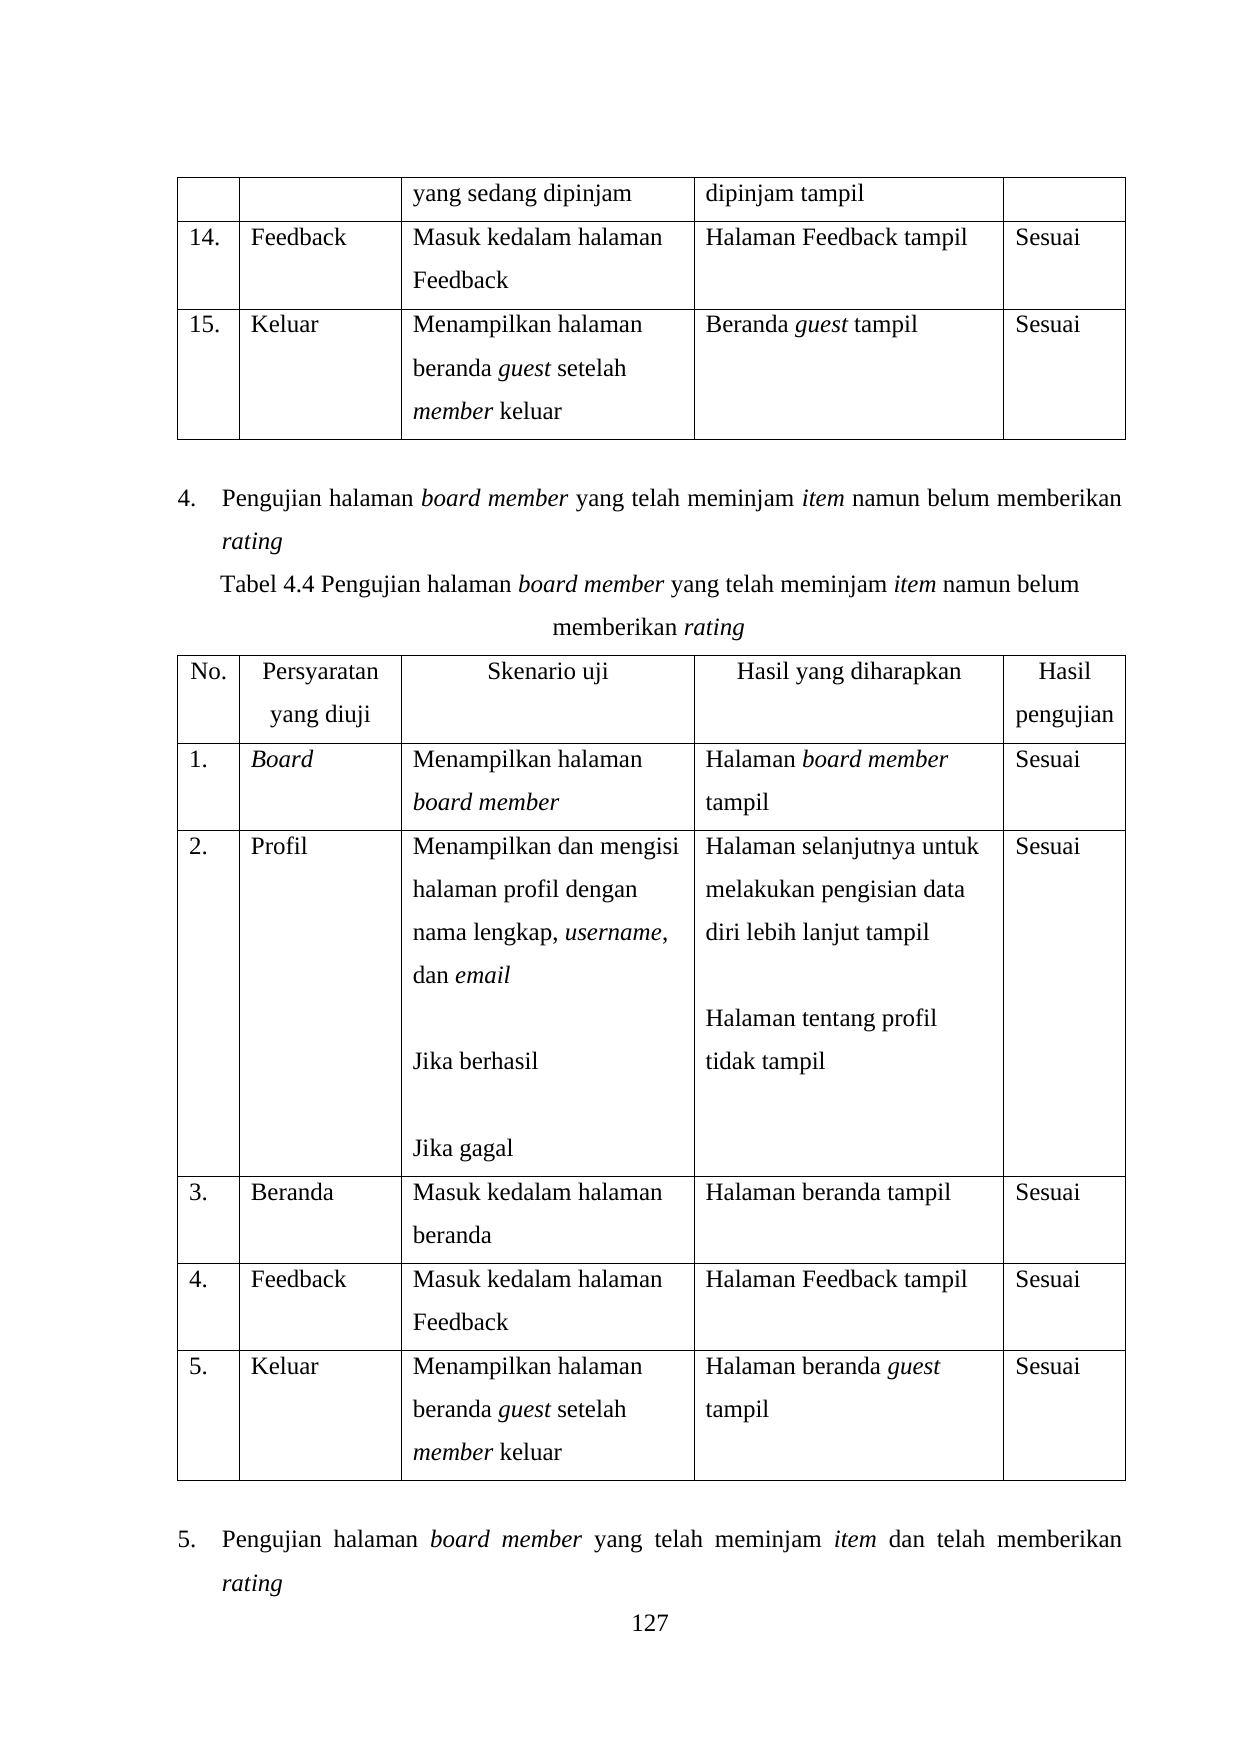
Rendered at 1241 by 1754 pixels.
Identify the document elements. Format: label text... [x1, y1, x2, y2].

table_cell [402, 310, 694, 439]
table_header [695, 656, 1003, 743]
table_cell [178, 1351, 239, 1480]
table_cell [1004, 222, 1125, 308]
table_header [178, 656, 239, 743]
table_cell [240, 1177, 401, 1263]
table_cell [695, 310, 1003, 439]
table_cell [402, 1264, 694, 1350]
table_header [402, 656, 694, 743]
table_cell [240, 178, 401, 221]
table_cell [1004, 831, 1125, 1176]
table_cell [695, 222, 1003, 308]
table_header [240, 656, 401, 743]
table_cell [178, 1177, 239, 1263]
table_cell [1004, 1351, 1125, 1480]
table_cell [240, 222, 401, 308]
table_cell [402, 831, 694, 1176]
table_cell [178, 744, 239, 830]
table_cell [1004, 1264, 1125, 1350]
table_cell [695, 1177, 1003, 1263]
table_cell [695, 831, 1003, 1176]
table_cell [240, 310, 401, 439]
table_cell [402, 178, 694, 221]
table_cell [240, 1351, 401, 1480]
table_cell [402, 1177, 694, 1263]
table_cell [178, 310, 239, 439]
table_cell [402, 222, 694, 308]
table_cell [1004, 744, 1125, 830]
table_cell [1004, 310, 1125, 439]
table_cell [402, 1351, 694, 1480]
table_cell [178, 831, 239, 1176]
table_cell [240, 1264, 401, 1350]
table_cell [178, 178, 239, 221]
list Pengujian halaman board member yang telah meminjam item dan telah memberikan rating [177, 1524, 1122, 1596]
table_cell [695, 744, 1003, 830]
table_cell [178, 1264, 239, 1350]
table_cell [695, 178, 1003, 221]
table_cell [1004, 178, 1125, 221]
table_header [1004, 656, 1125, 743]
list Pengujian halaman board member yang telah meminjam item namun belum memberikan rating [177, 483, 1122, 555]
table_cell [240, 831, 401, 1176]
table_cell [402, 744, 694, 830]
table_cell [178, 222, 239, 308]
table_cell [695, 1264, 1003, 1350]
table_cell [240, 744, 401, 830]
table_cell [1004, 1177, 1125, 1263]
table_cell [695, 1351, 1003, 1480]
